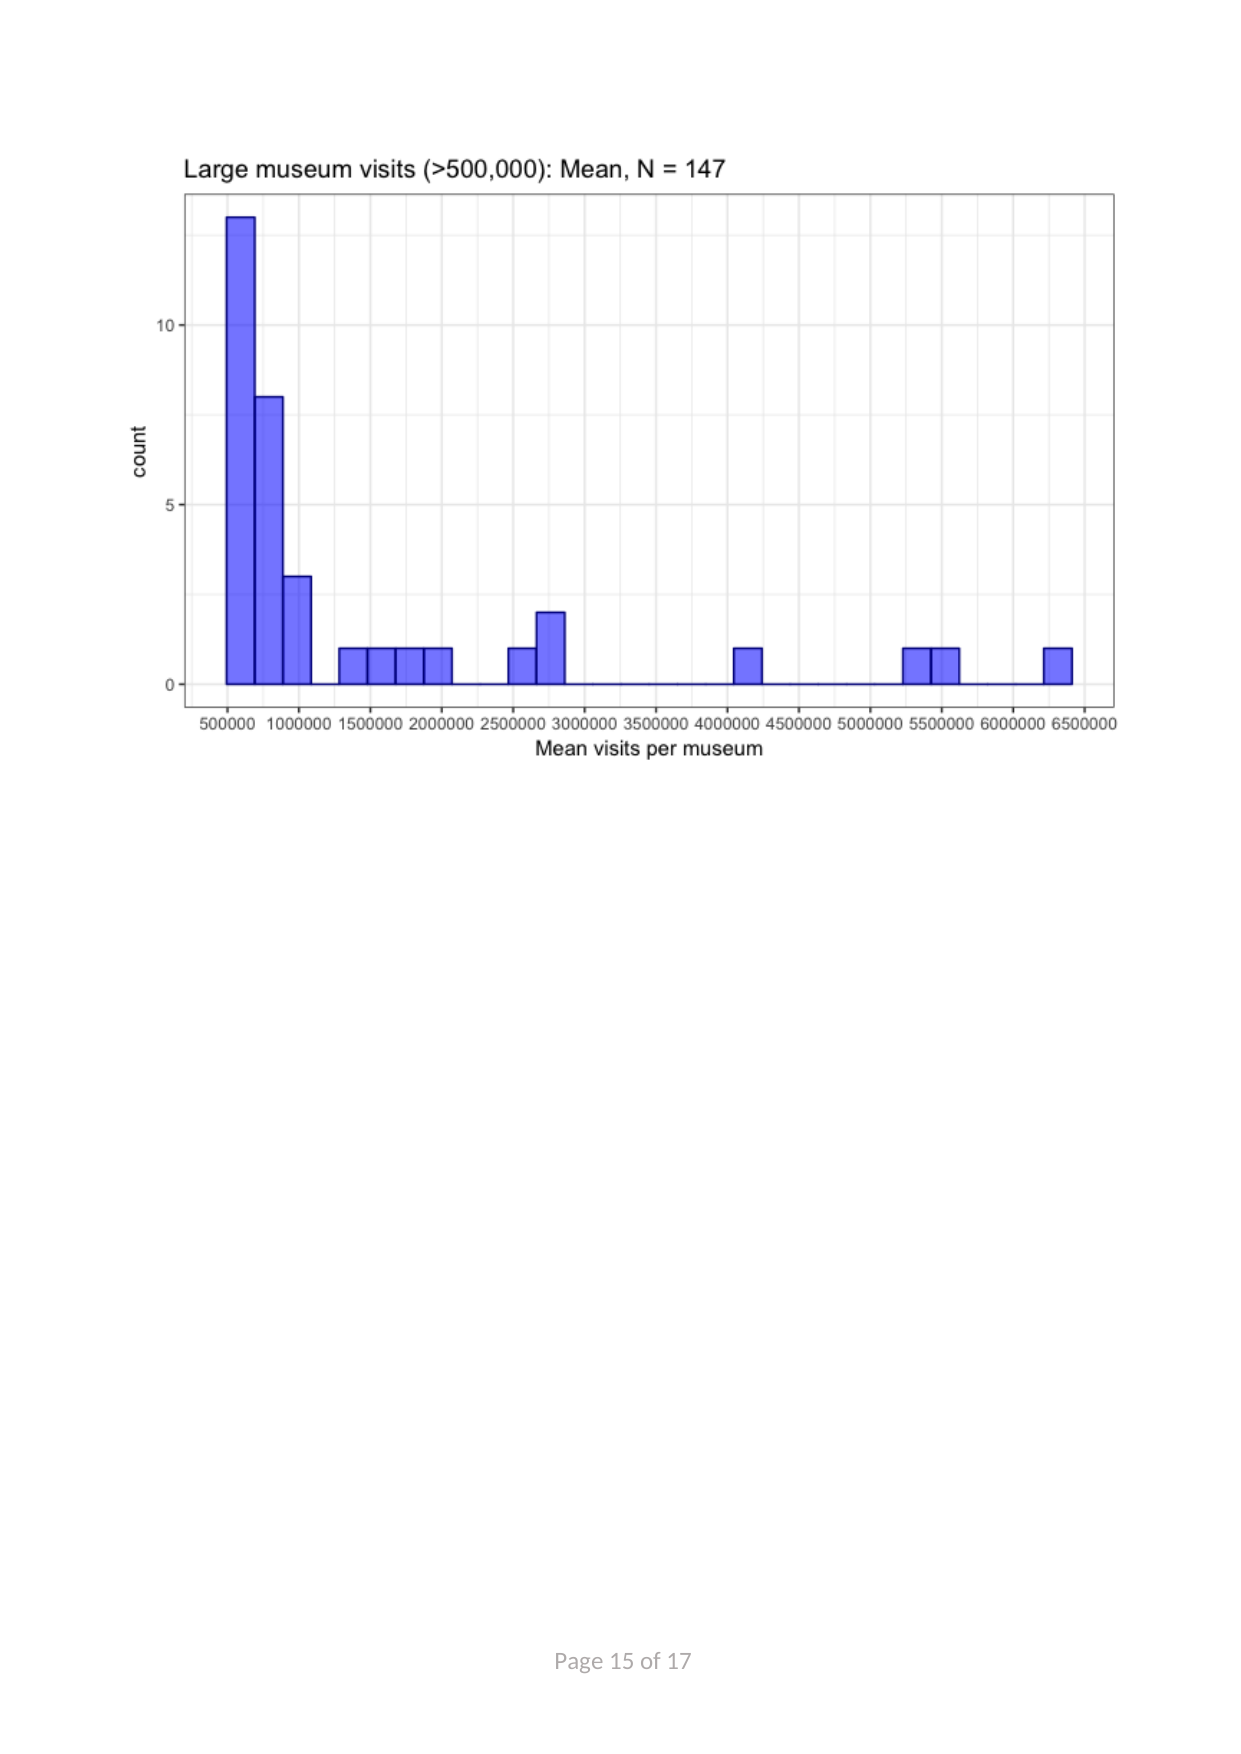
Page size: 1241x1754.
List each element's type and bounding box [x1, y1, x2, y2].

picture [120, 150, 1125, 770]
